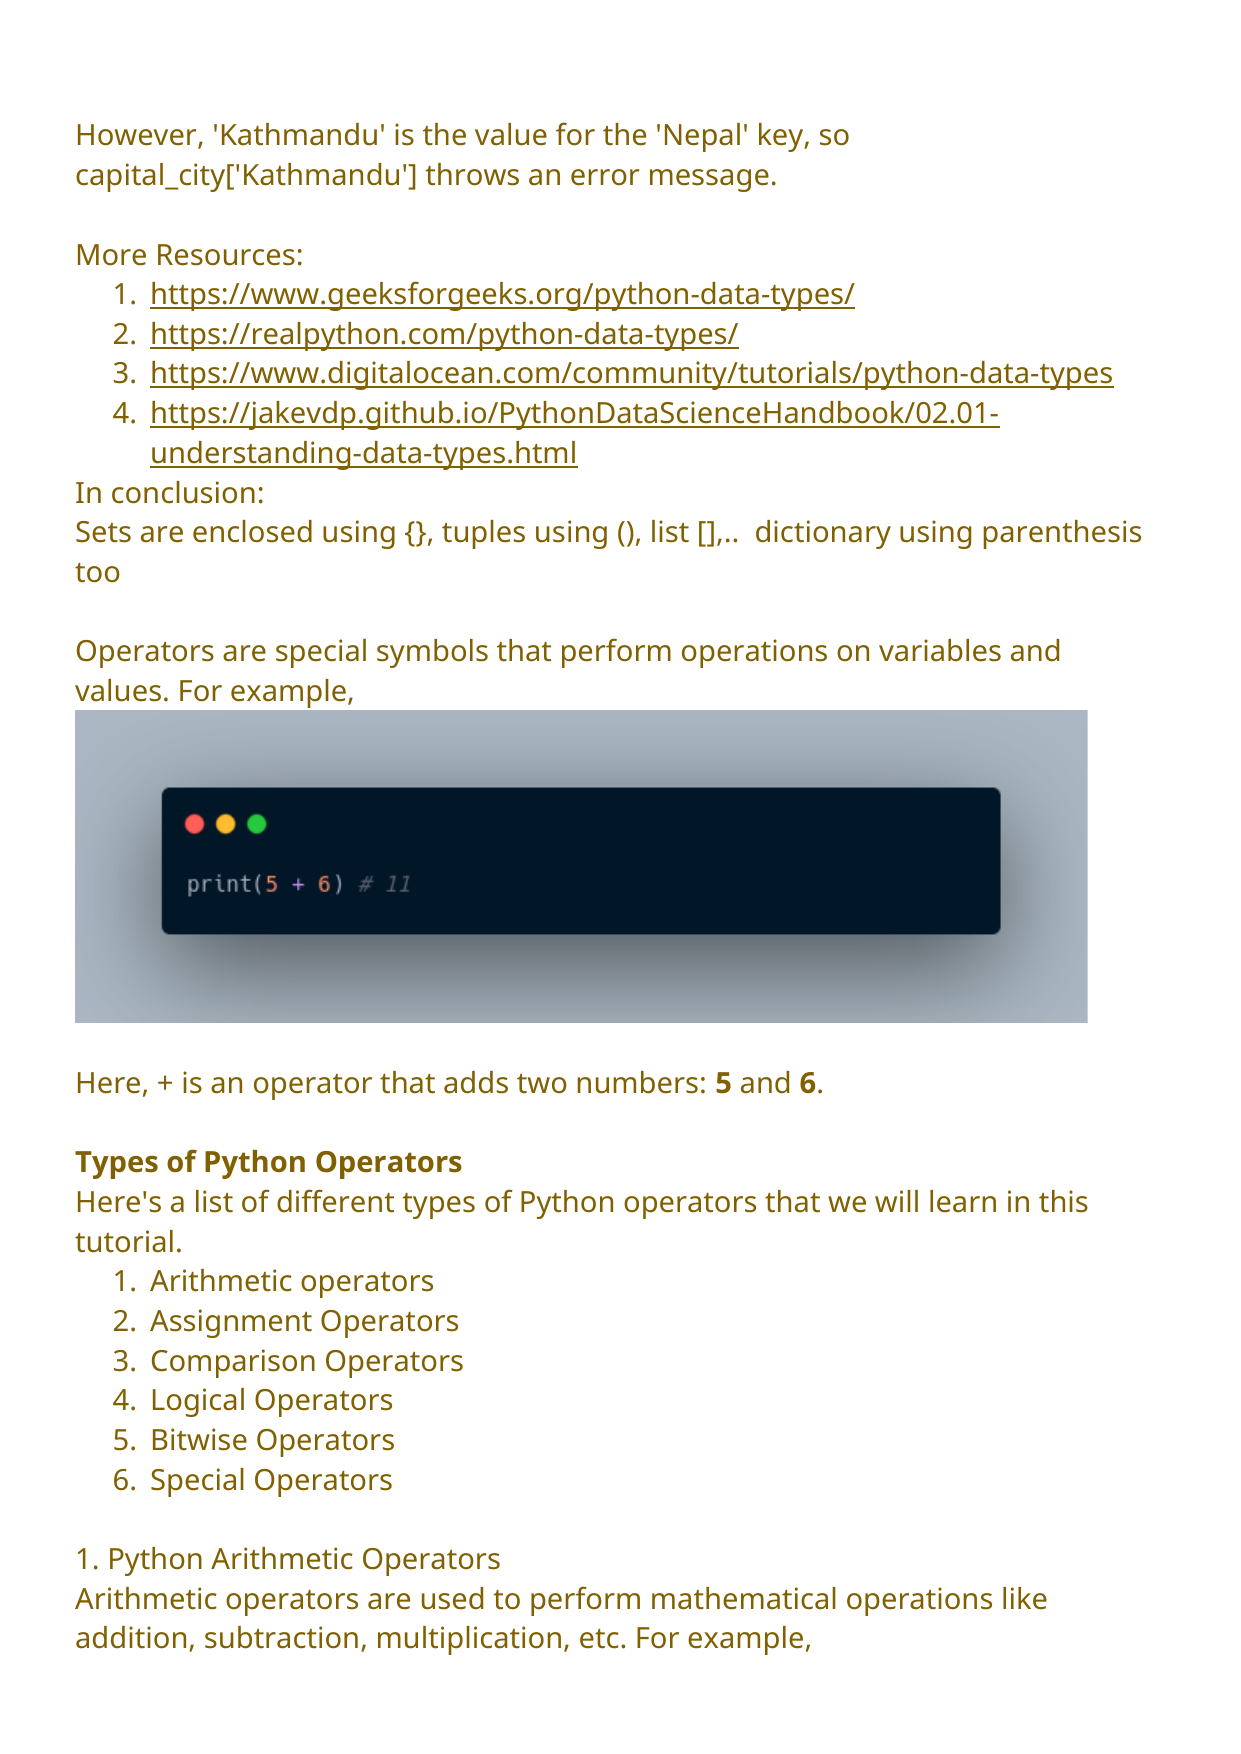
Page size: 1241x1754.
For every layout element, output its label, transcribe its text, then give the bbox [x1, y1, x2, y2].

list Comparison Operators [112, 1340, 1165, 1380]
text Arithmetic operators are used to perform mathematical operations like addition, subtraction, multiplication, etc. For example, [75, 1578, 1165, 1657]
list https://www.geeksforgeeks.org/python-data-types/ [112, 273, 1165, 313]
list Special Operators [112, 1459, 1165, 1499]
text However, 'Kathmandu' is the value for the 'Nepal' key, so capital_city['Kathmandu'] throws an error message. [75, 115, 1165, 194]
list https://realpython.com/python-data-types/ [112, 313, 1165, 353]
text Here's a list of different types of Python operators that we will learn in this tutorial. [75, 1181, 1165, 1261]
text More Resources: [75, 234, 1165, 273]
subtitle Types of Python Operators [75, 1142, 1165, 1181]
list Bitwise Operators [112, 1419, 1165, 1459]
text Here, + is an operator that adds two numbers: 5 and 6. [75, 1062, 1165, 1102]
text In conclusion: Sets are enclosed using {}, tuples using (), list [],.. dictionary using parenthesis too [75, 472, 1165, 591]
list Arithmetic operators [112, 1261, 1165, 1300]
list https://www.digitalocean.com/community/tutorials/python-data-types [112, 353, 1165, 392]
text Operators are special symbols that perform operations on variables and values. For example, [75, 631, 1165, 710]
list Assignment Operators [112, 1300, 1165, 1340]
picture [75, 710, 1088, 1023]
subtitle 1. Python Arithmetic Operators [75, 1538, 1165, 1578]
list Logical Operators [112, 1380, 1165, 1419]
list https://jakevdp.github.io/PythonDataScienceHandbook/02.01-understanding-data-types.html [112, 392, 1165, 472]
